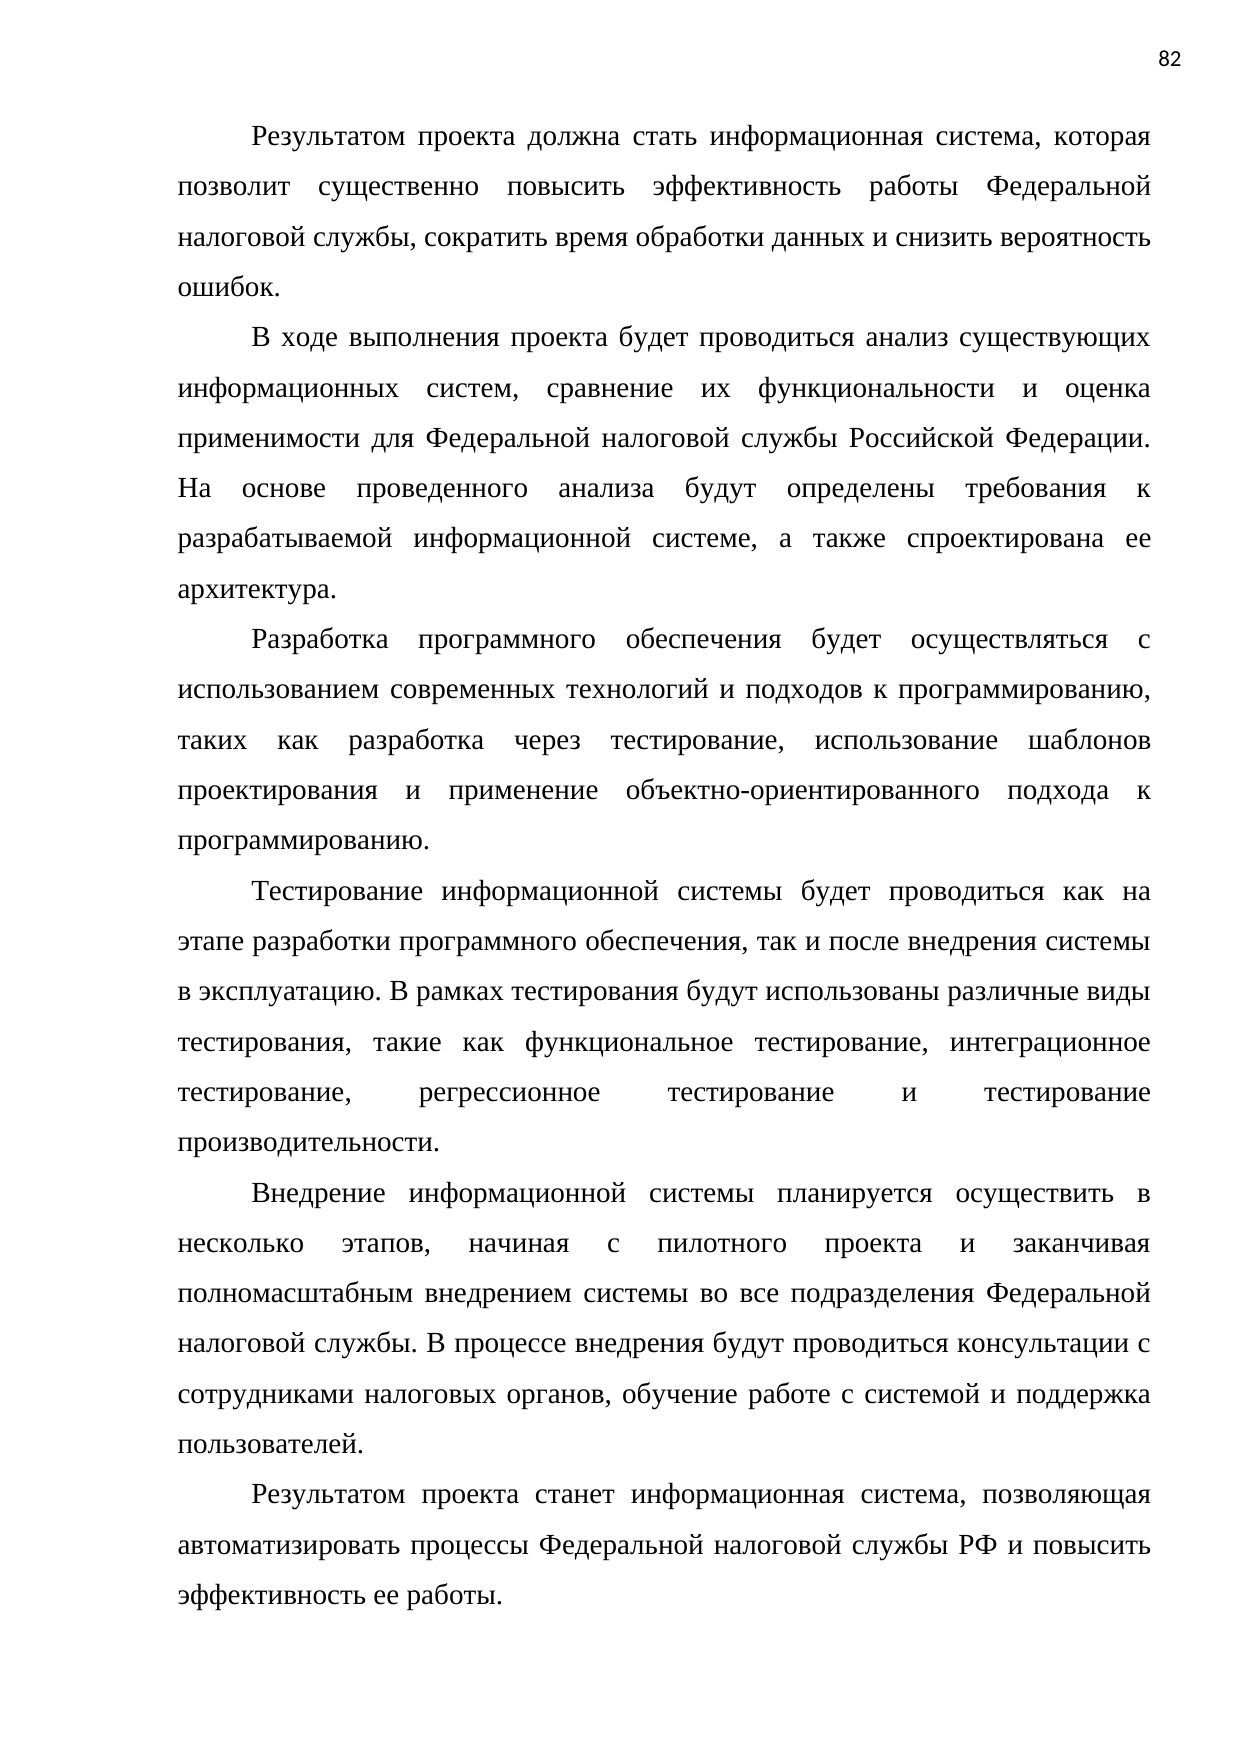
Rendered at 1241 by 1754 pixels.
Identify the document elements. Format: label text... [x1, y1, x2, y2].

text В ходе выполнения проекта будет проводиться анализ существующих информационных систем, сравнение их функциональности и оценка применимости для Федеральной налоговой службы Российской Федерации. На основе проведенного анализа будут определены требования к разрабатываемой информационной системе, а также спроектирована ее архитектура. [177, 319, 1152, 604]
text Результатом проекта станет информационная система, позволяющая автоматизировать процессы Федеральной налоговой службы РФ и повысить эффективность ее работы. [177, 1477, 1152, 1611]
text Тестирование информационной системы будет проводиться как на этапе разработки программного обеспечения, так и после внедрения системы в эксплуатацию. В рамках тестирования будут использованы различные виды тестирования, такие как функциональное тестирование, интеграционное тестирование, регрессионное тестирование и тестирование производительности. [177, 873, 1152, 1158]
text Результатом проекта должна стать информационная система, которая позволит существенно повысить эффективность работы Федеральной налоговой службы, сократить время обработки данных и снизить вероятность ошибок. [177, 118, 1152, 303]
text Разработка программного обеспечения будет осуществляться с использованием современных технологий и подходов к программированию, таких как разработка через тестирование, использование шаблонов проектирования и применение объектно-ориентированного подхода к программированию. [177, 621, 1152, 856]
text Внедрение информационной системы планируется осуществить в несколько этапов, начиная с пилотного проекта и заканчивая полномасштабным внедрением системы во все подразделения Федеральной налоговой службы. В процессе внедрения будут проводиться консультации с сотрудниками налоговых органов, обучение работе с системой и поддержка пользователей. [177, 1175, 1152, 1460]
